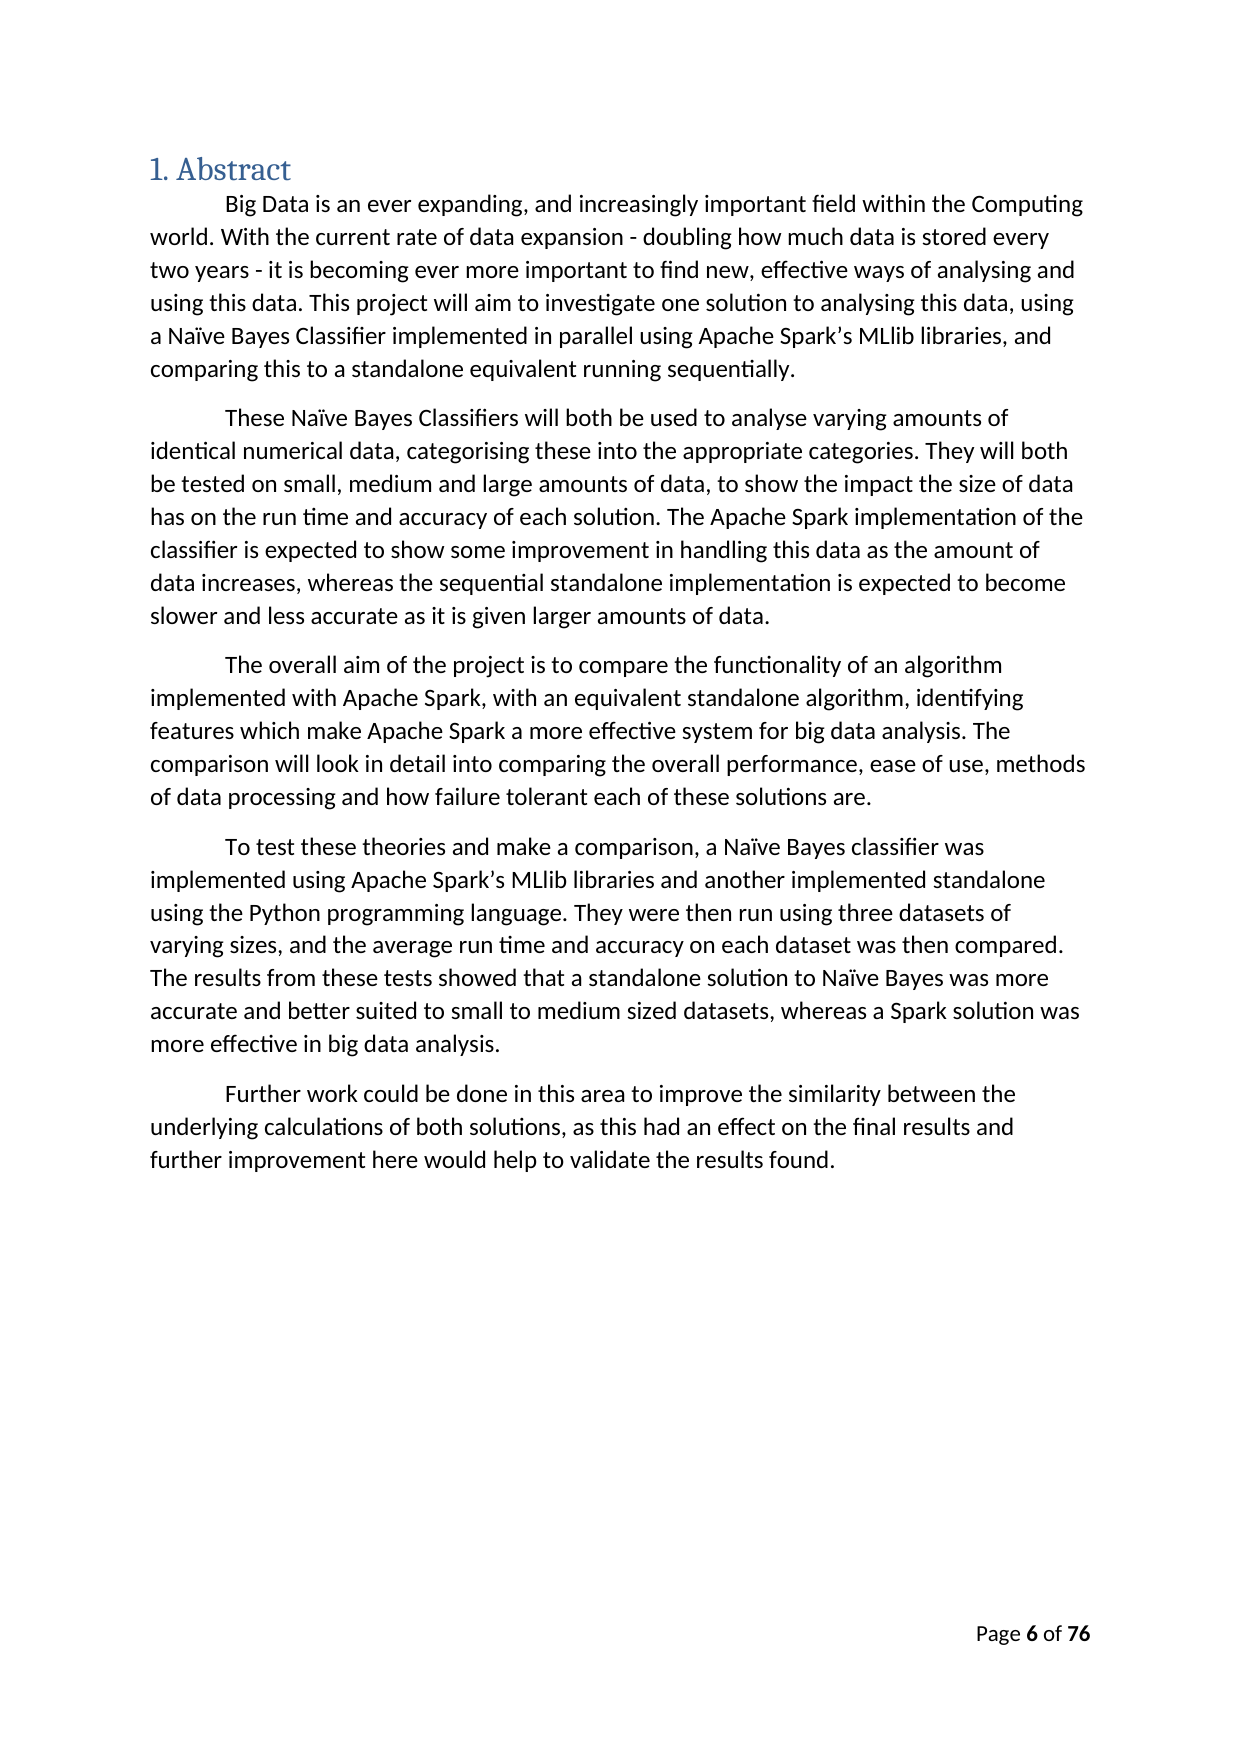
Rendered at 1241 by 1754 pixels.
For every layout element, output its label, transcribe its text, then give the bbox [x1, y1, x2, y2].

subtitle 1. Abstract [150, 150, 1090, 188]
text To test these theories and make a comparison, a Naïve Bayes classifier was implemented using Apache Spark’s MLlib libraries and another implemented standalone using the Python programming language. They were then run using three datasets of varying sizes, and the average run time and accuracy on each dataset was then compared. The results from these tests showed that a standalone solution to Naïve Bayes was more accurate and better suited to small to medium sized datasets, whereas a Spark solution was more effective in big data analysis. [150, 831, 1090, 1059]
text Big Data is an ever expanding, and increasingly important field within the Computing world. With the current rate of data expansion - doubling how much data is stored every two years - it is becoming ever more important to find new, effective ways of analysing and using this data. This project will aim to investigate one solution to analysing this data, using a Naïve Bayes Classifier implemented in parallel using Apache Spark’s MLlib libraries, and comparing this to a standalone equivalent running sequentially. [150, 188, 1090, 383]
text These Naïve Bayes Classifiers will both be used to analyse varying amounts of identical numerical data, categorising these into the appropriate categories. They will both be tested on small, medium and large amounts of data, to show the impact the size of data has on the run time and accuracy of each solution. The Apache Spark implementation of the classifier is expected to show some improvement in handling this data as the amount of data increases, whereas the sequential standalone implementation is expected to become slower and less accurate as it is given larger amounts of data. [150, 402, 1090, 631]
text The overall aim of the project is to compare the functionality of an algorithm implemented with Apache Spark, with an equivalent standalone algorithm, identifying features which make Apache Spark a more effective system for big data analysis. The comparison will look in detail into comparing the overall performance, ease of use, methods of data processing and how failure tolerant each of these solutions are. [150, 649, 1090, 812]
text Further work could be done in this area to improve the similarity between the underlying calculations of both solutions, as this had an effect on the final results and further improvement here would help to validate the results found. [150, 1078, 1090, 1174]
